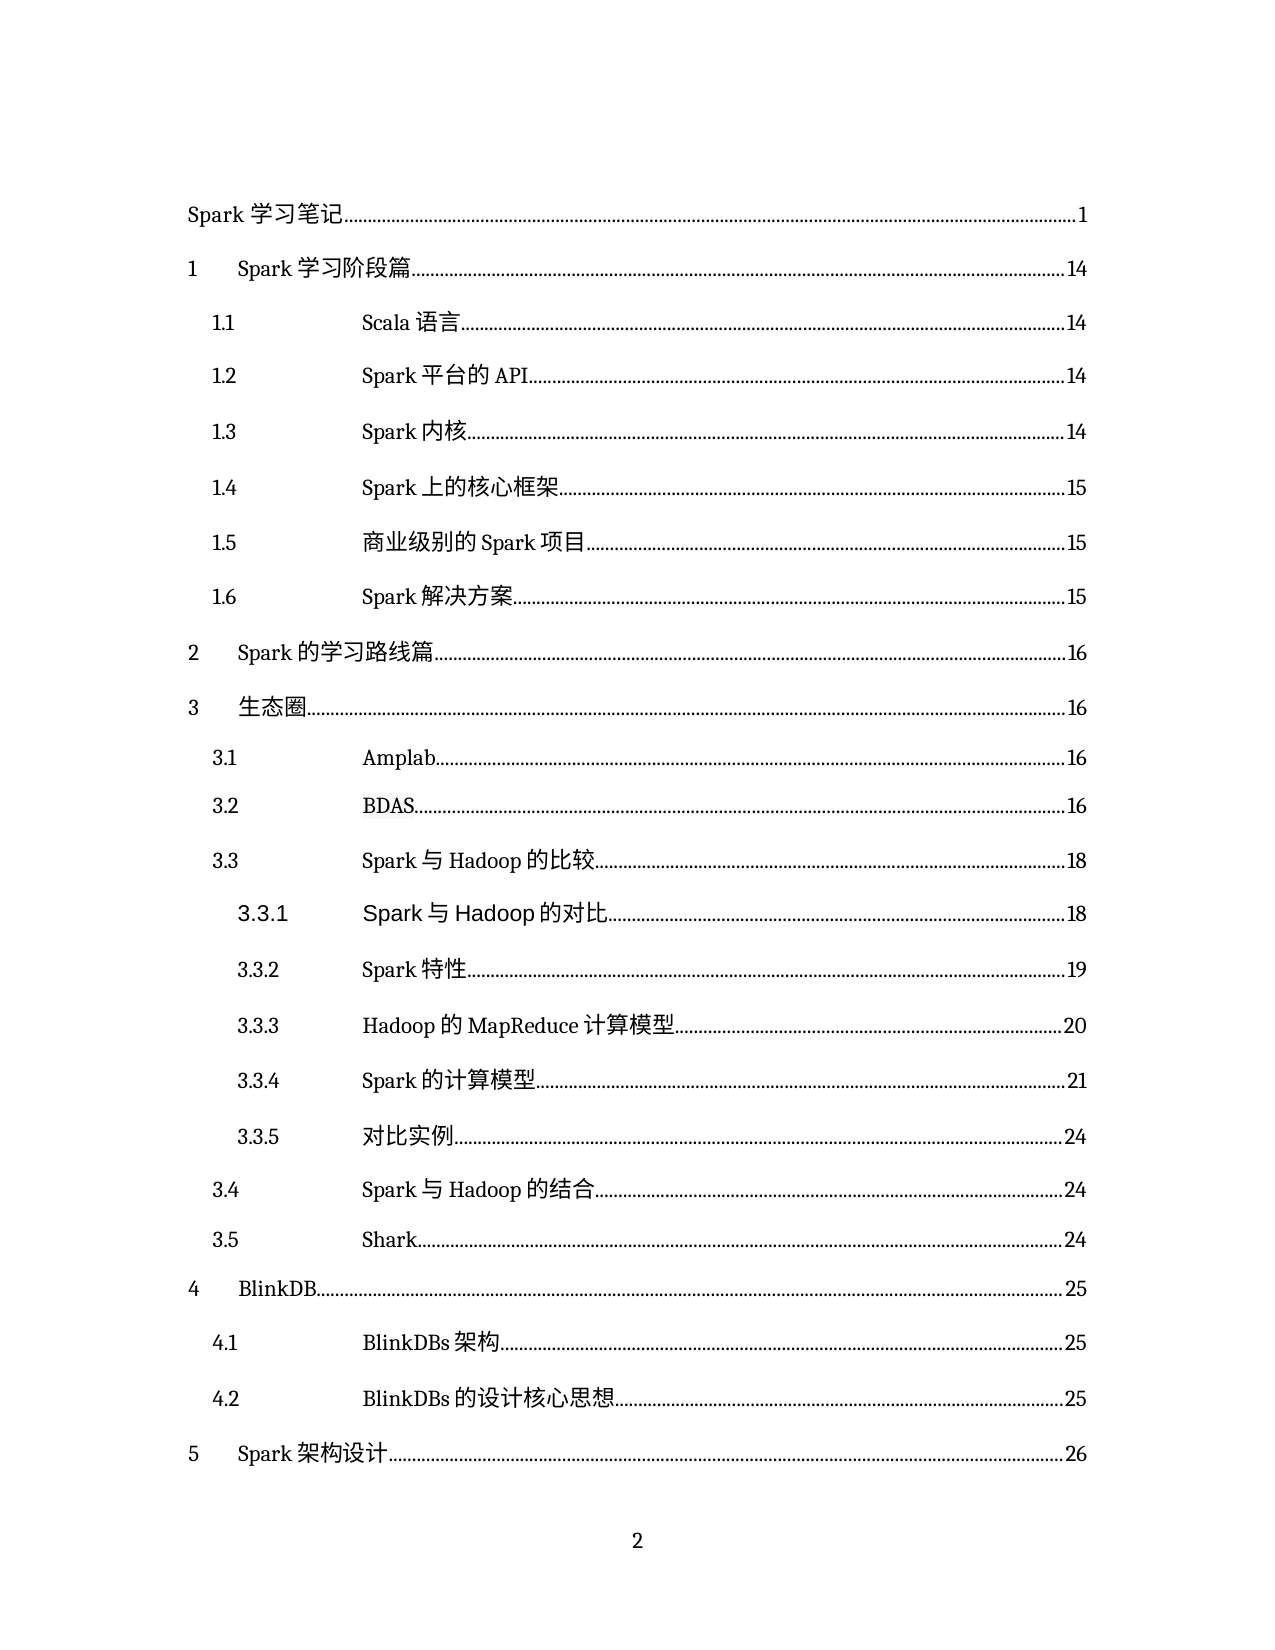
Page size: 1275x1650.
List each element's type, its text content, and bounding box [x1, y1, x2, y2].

text 3.3.4 Spark的计算模型 21 [237, 1062, 1087, 1095]
text 4 BlinkDB 25 [187, 1276, 1087, 1302]
text 4.2 BlinkDBs的设计核心思想 25 [212, 1379, 1087, 1413]
text Spark 学习笔记 1 [187, 198, 1087, 230]
text 3.5 Shark 24 [212, 1227, 1087, 1253]
text 5 Spark架构设计 26 [187, 1435, 1087, 1468]
text 3.3.1 Spark与Hadoop的对比 18 [237, 897, 1087, 928]
text 1.6 Spark解决方案 15 [212, 580, 1087, 611]
text 3.3.2 Spark特性 19 [237, 951, 1087, 984]
text 1.3 Spark内核 14 [212, 413, 1087, 446]
text 3.3 Spark与Hadoop的比较 18 [212, 842, 1087, 875]
text 3.3.3 Hadoop的MapReduce计算模型 20 [237, 1007, 1087, 1040]
text 4.1 BlinkDBs架构 25 [212, 1324, 1087, 1357]
text 3.2 BDAS 16 [414, 793, 1087, 819]
text 3.3.5 对比实例 24 [237, 1118, 1087, 1151]
text 2 Spark的学习路线篇 16 [187, 633, 1087, 667]
text 1 Spark学习阶段篇 14 [187, 252, 1087, 283]
text 1.5 商业级别的Spark项目 15 [212, 524, 1087, 557]
text 3.1 Amplab 16 [212, 745, 1087, 771]
text 1.1 Scala语言 14 [212, 306, 1087, 337]
text 1.2 Spark平台的API 14 [212, 359, 1087, 391]
text 3.4 Spark与Hadoop的结合 24 [212, 1173, 1087, 1205]
text 1.4 Spark上的核心框架 15 [212, 469, 1087, 502]
text 3.2 BDAS 16 [212, 793, 363, 819]
text 3 生态圈 16 [187, 689, 1087, 722]
